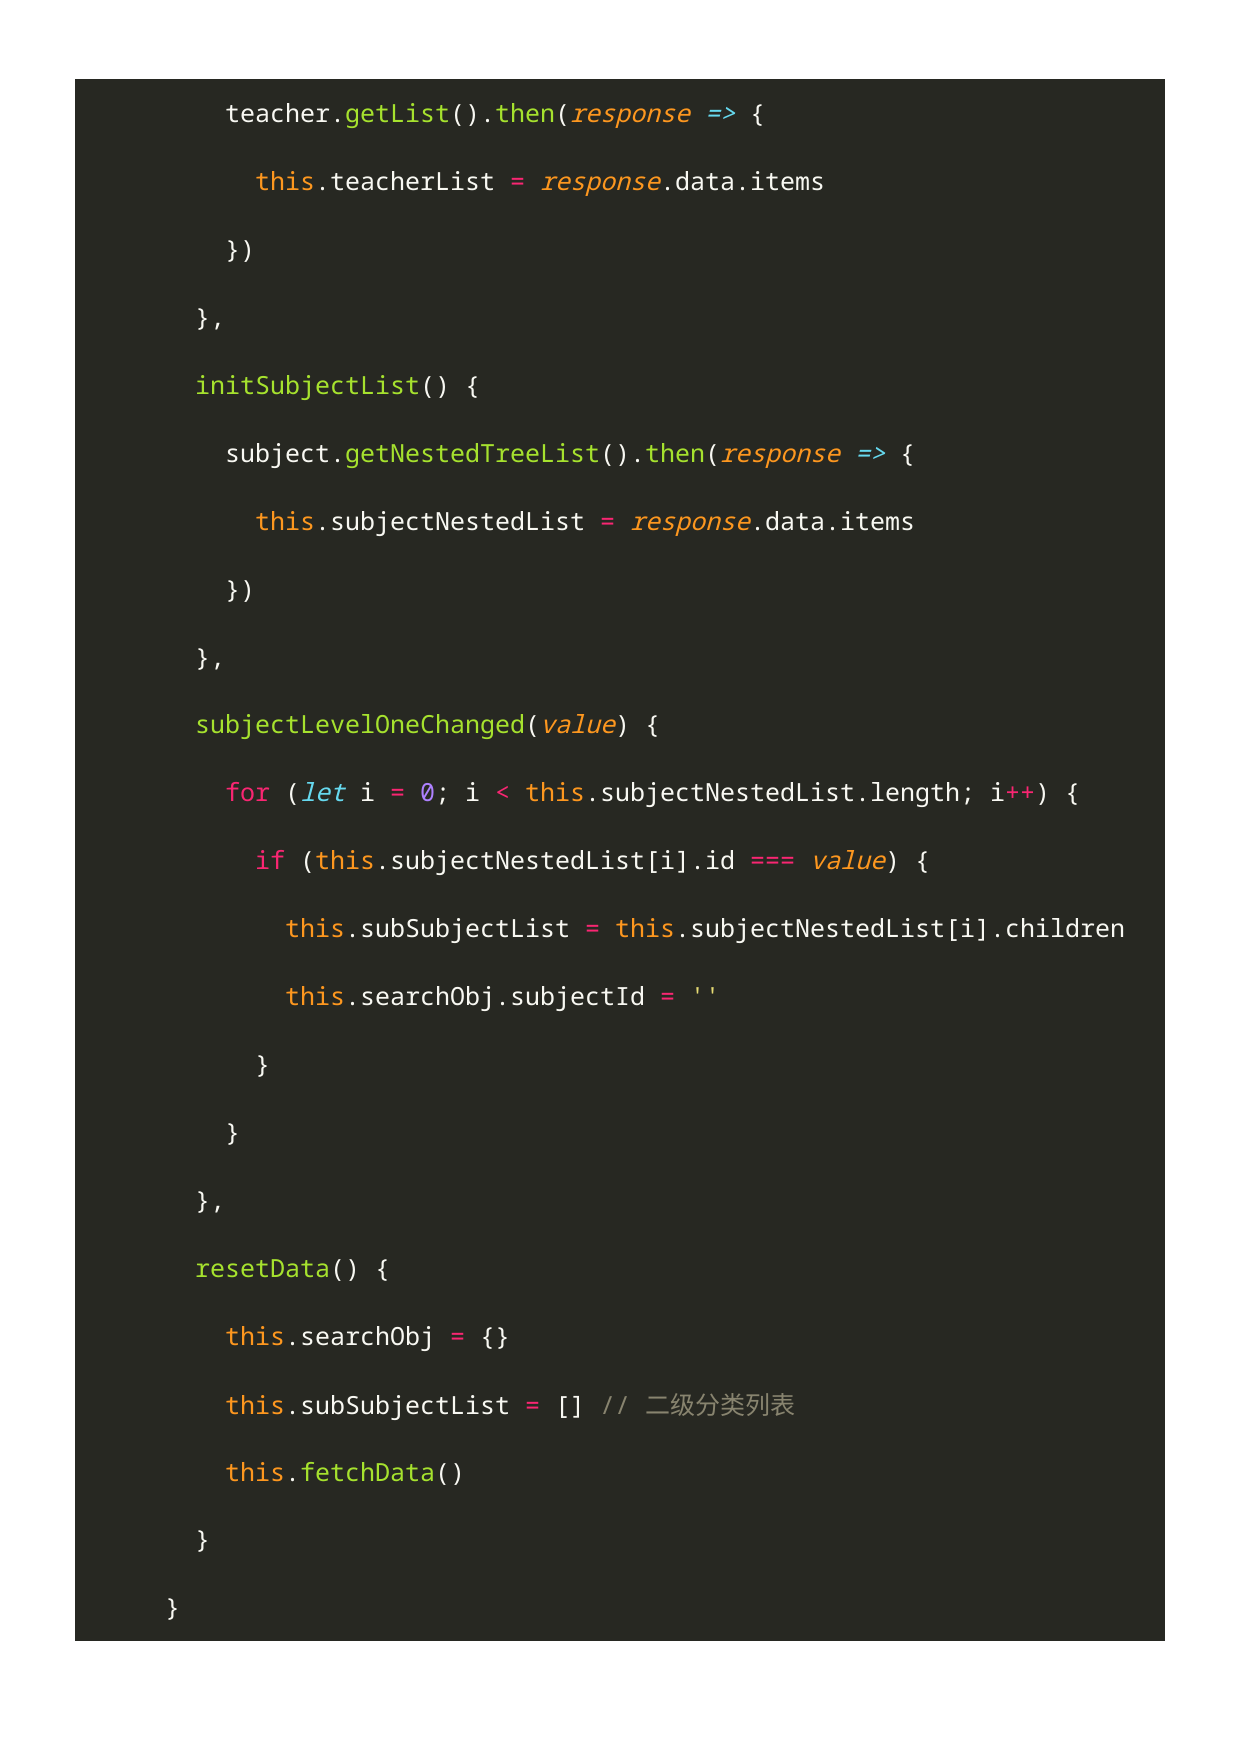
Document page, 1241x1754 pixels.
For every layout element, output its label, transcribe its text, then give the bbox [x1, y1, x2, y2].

text subjectLevelOneChanged(value) { [75, 690, 1165, 758]
text } [75, 1505, 1165, 1573]
text this.fetchData() [75, 1437, 1165, 1505]
text this.subSubjectList = [] // 二级分类列表 [75, 1369, 1165, 1437]
text this.searchObj = {} [75, 1301, 1165, 1369]
text this.subSubjectList = this.subjectNestedList[i].children [75, 894, 1165, 962]
text } [75, 1098, 1165, 1166]
text for (let i = 0; i < this.subjectNestedList.length; i++) { [75, 758, 1165, 826]
text }, [75, 283, 1165, 351]
text resetData() { [75, 1233, 1165, 1301]
text }, [75, 622, 1165, 690]
text }) [75, 554, 1165, 622]
text initSubjectList() { [75, 351, 1165, 418]
text }) [75, 215, 1165, 283]
text this.teacherList = response.data.items [75, 147, 1165, 215]
text subject.getNestedTreeList().then(response => { [75, 418, 1165, 486]
text this.searchObj.subjectId = '' [75, 962, 1165, 1030]
text teacher.getList().then(response => { [75, 79, 1165, 147]
text } [75, 1030, 1165, 1098]
text if (this.subjectNestedList[i].id === value) { [75, 826, 1165, 894]
text } [75, 1573, 1165, 1641]
text this.subjectNestedList = response.data.items [75, 486, 1165, 554]
text }, [75, 1166, 1165, 1233]
